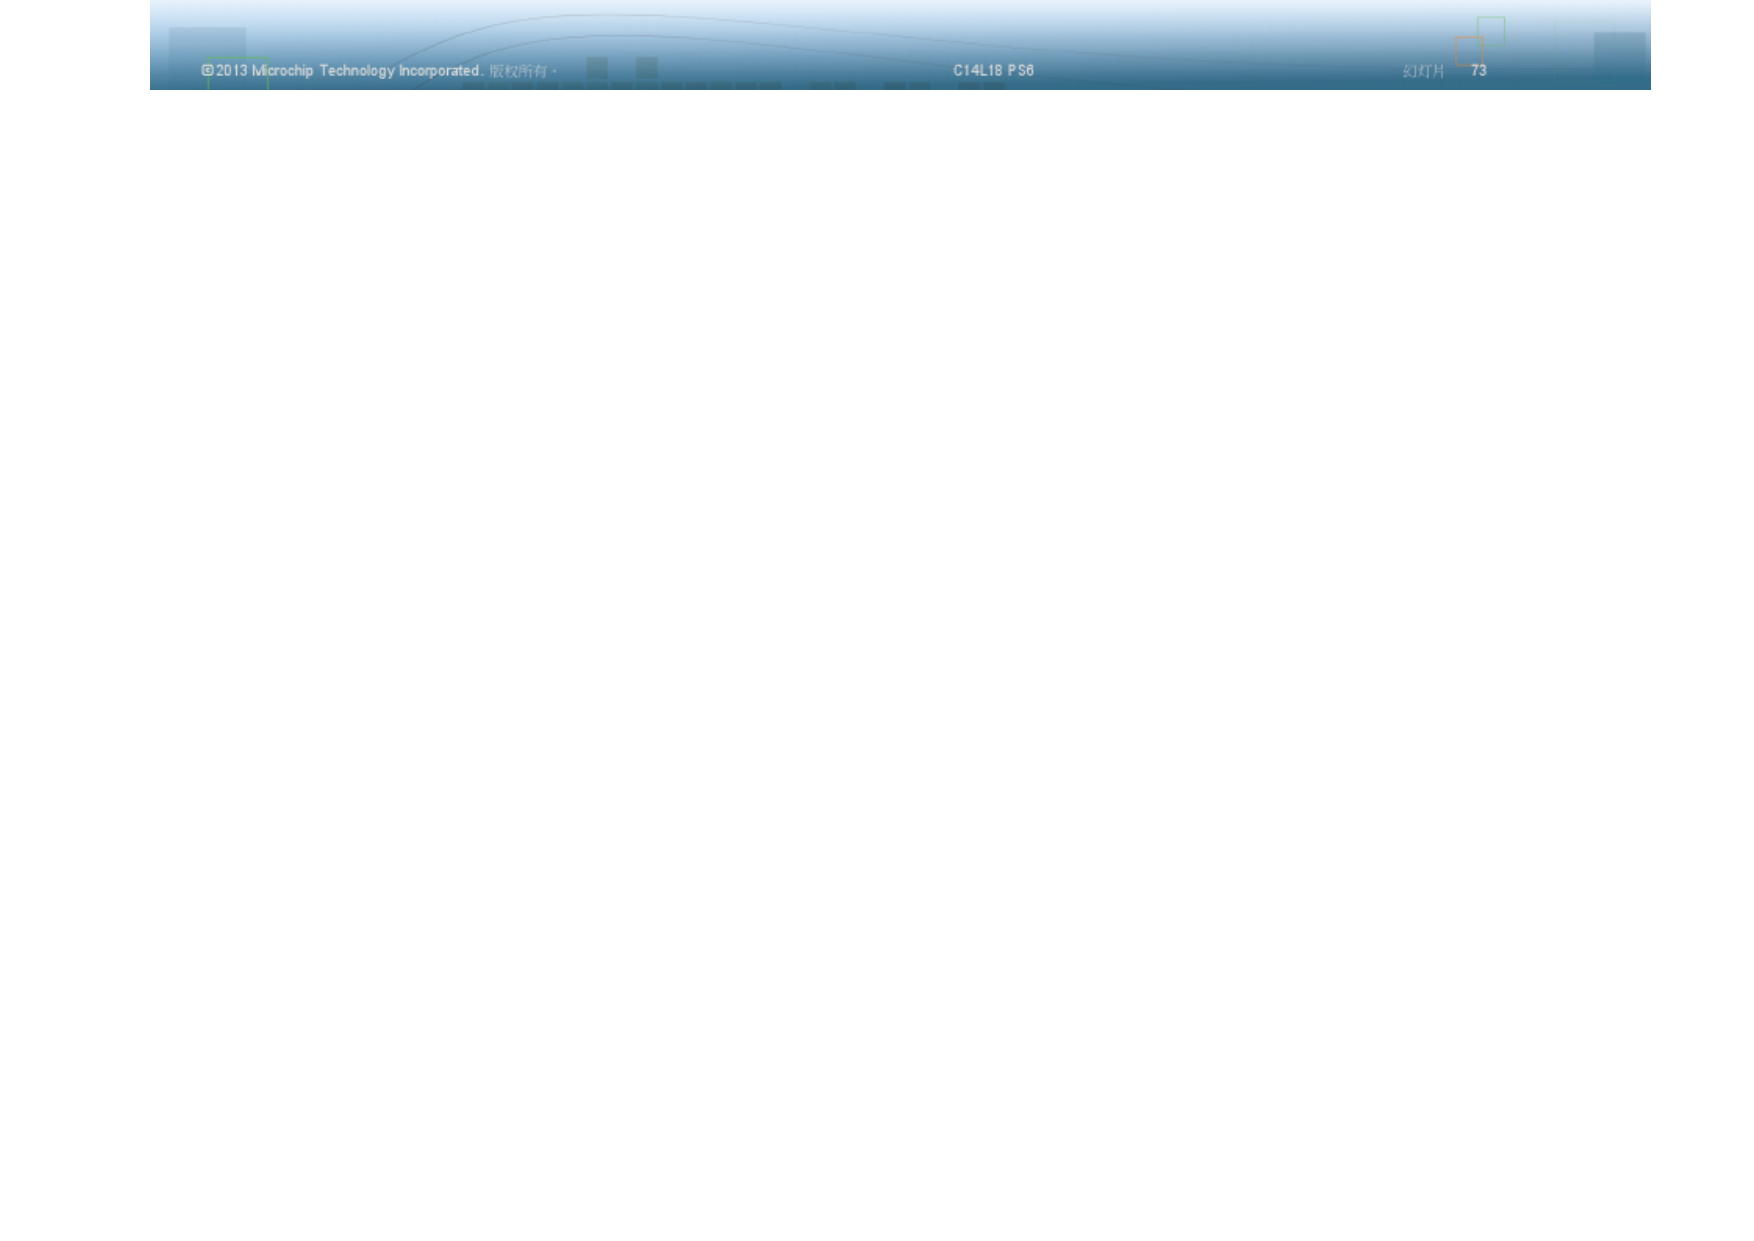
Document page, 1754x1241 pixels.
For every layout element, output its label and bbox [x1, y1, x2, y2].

picture [150, 0, 1651, 90]
